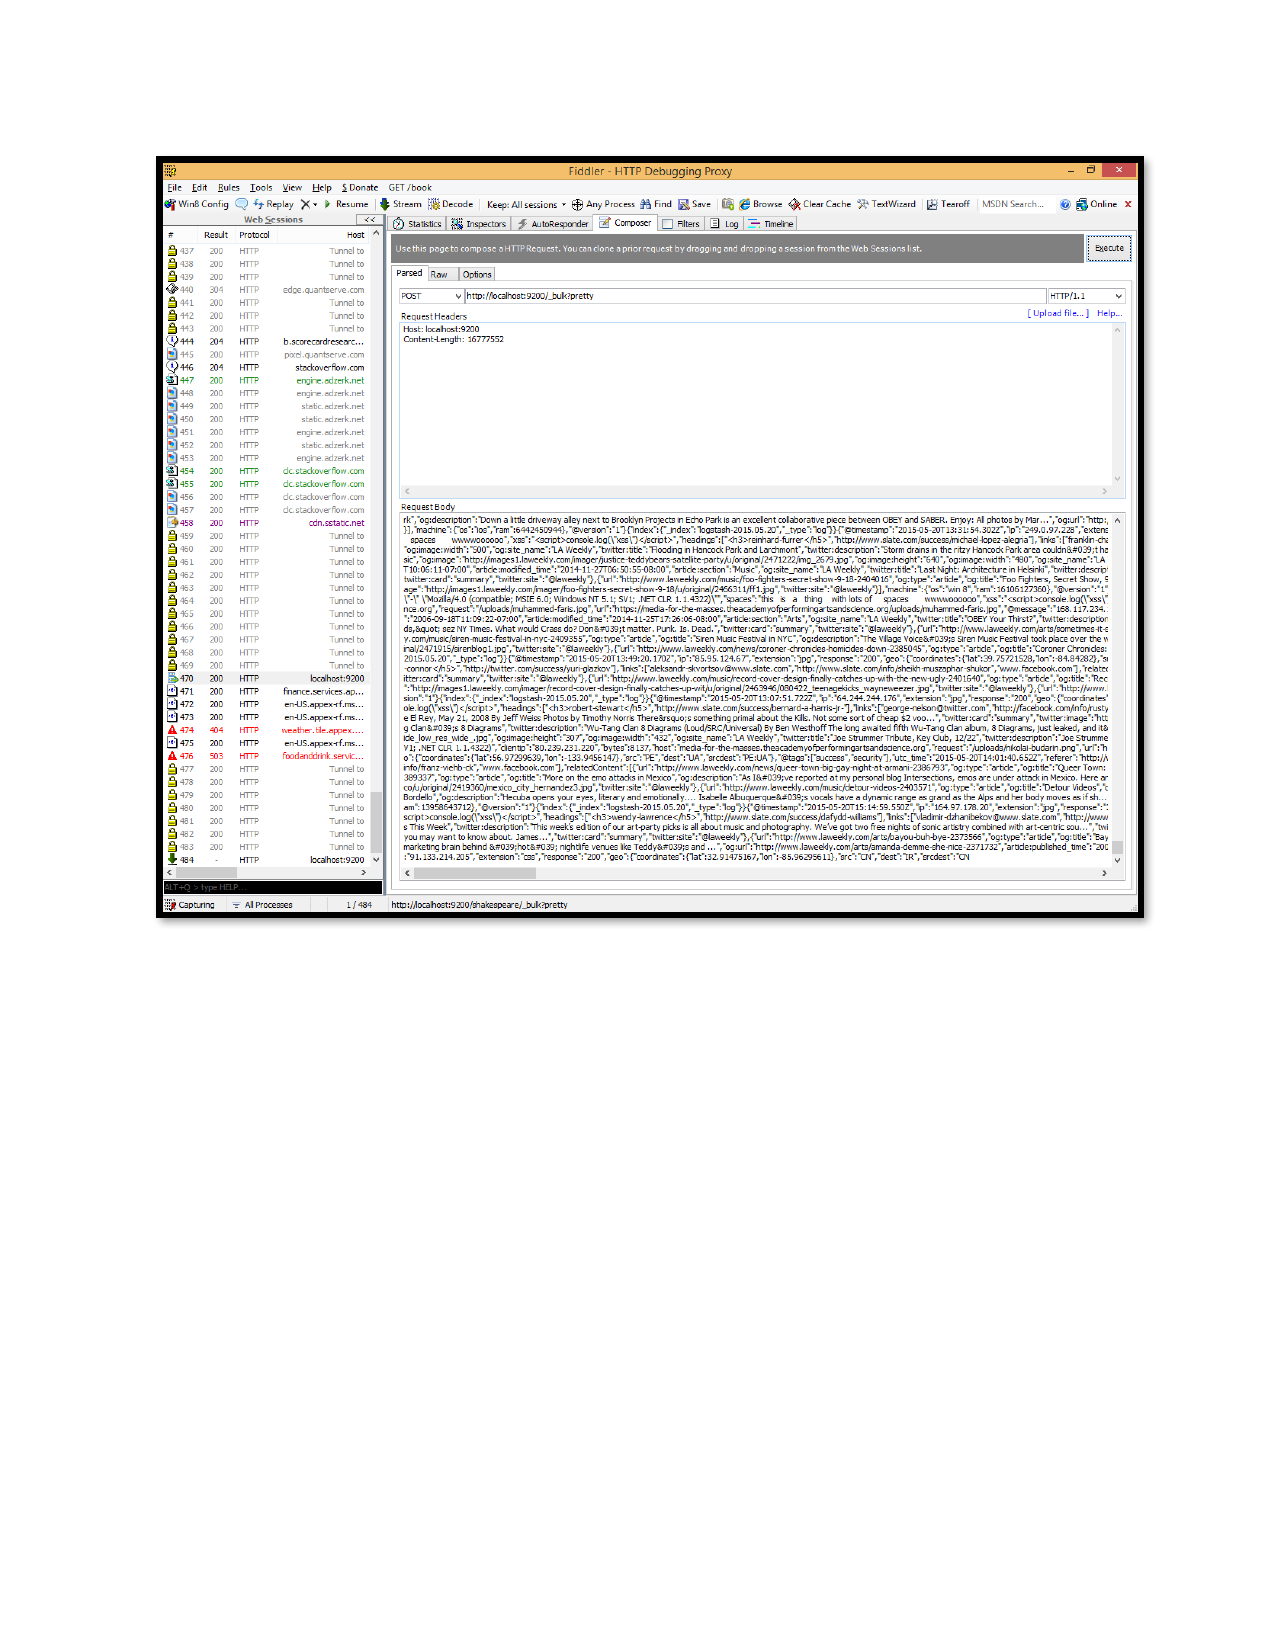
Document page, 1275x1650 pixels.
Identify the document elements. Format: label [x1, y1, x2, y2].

picture [163, 163, 1138, 912]
